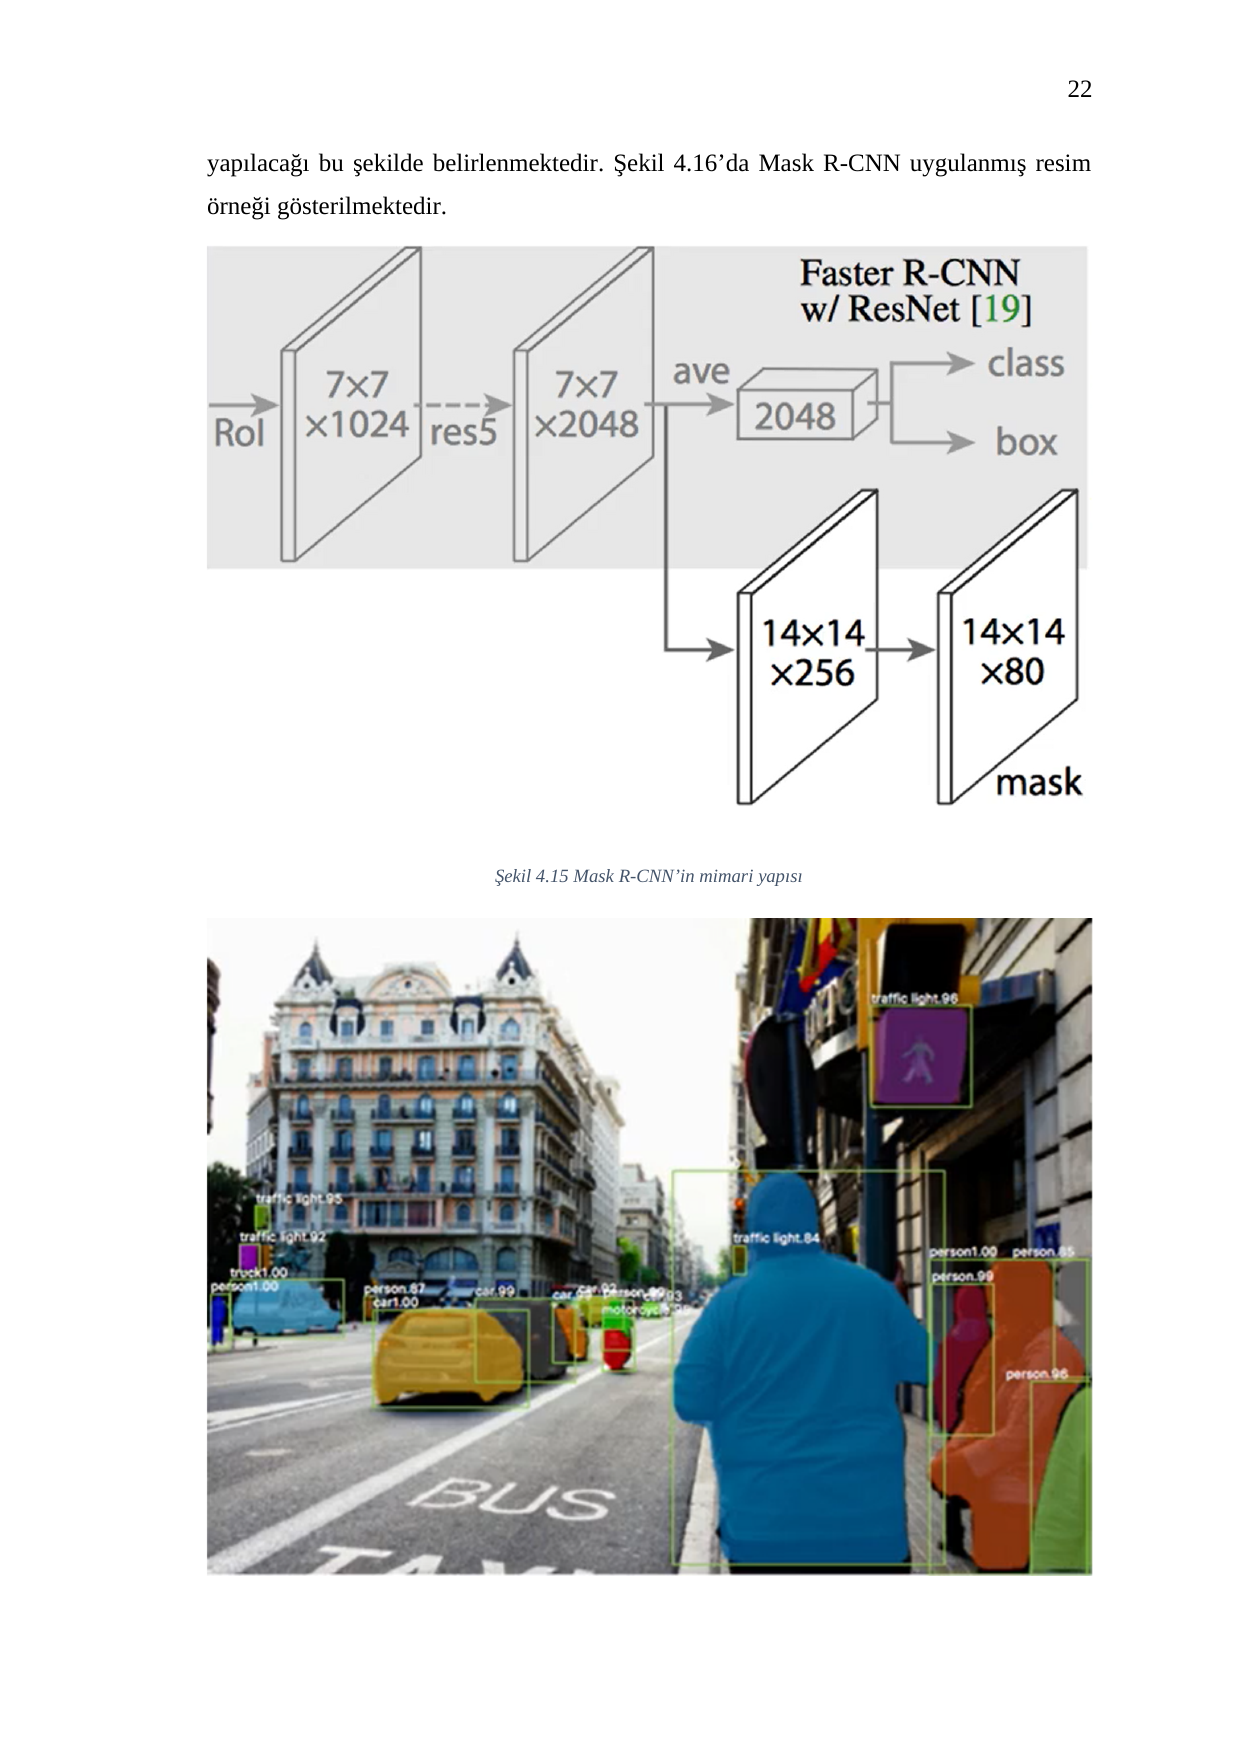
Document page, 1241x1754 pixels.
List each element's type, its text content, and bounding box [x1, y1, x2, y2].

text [207, 148, 1092, 219]
picture [206, 918, 1093, 1576]
text Şekil 4.15 Mask R-CNN’in mimari yapısı [207, 865, 1092, 887]
picture [206, 233, 1093, 851]
